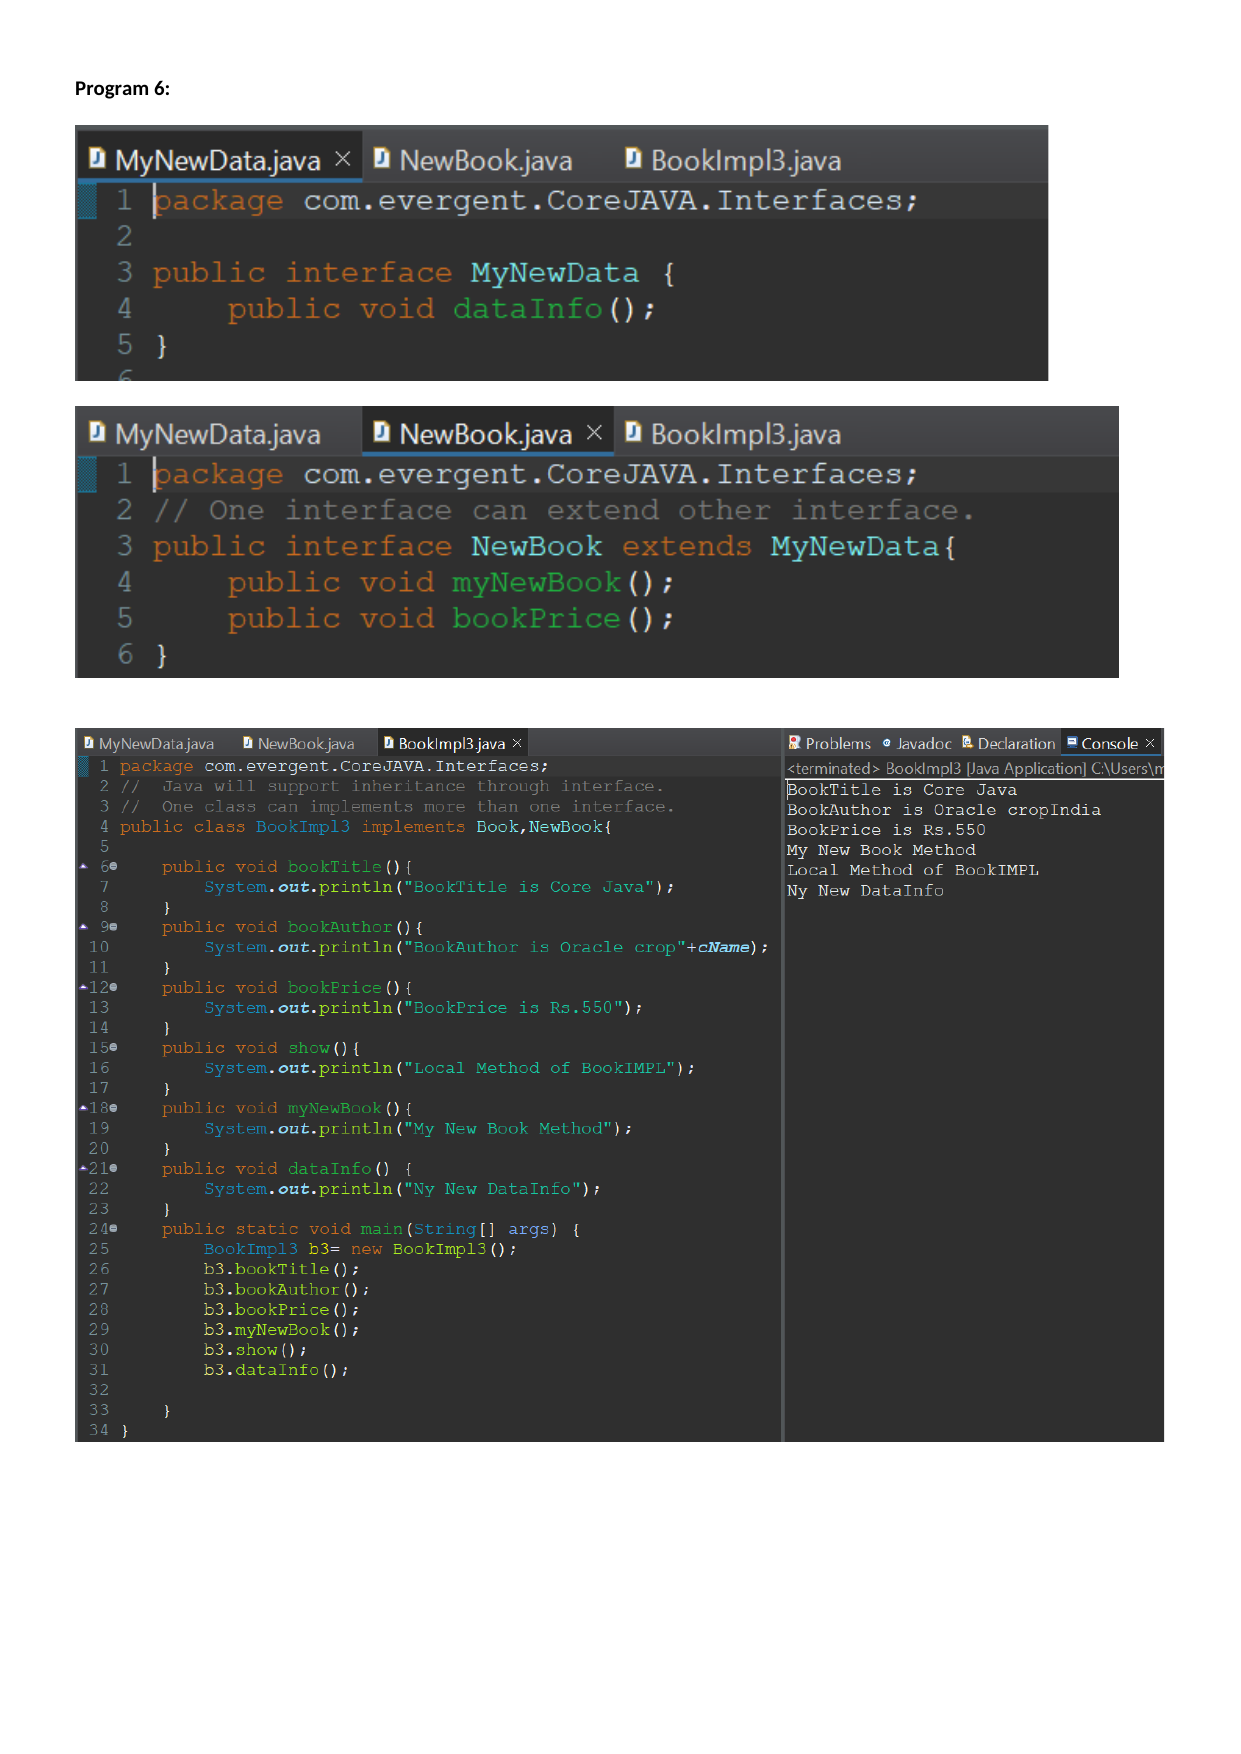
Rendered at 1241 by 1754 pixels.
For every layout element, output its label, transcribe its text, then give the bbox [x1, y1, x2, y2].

list Program 6: [75, 75, 1165, 100]
picture [75, 406, 1119, 678]
picture [75, 728, 1165, 1442]
picture [75, 125, 1049, 381]
